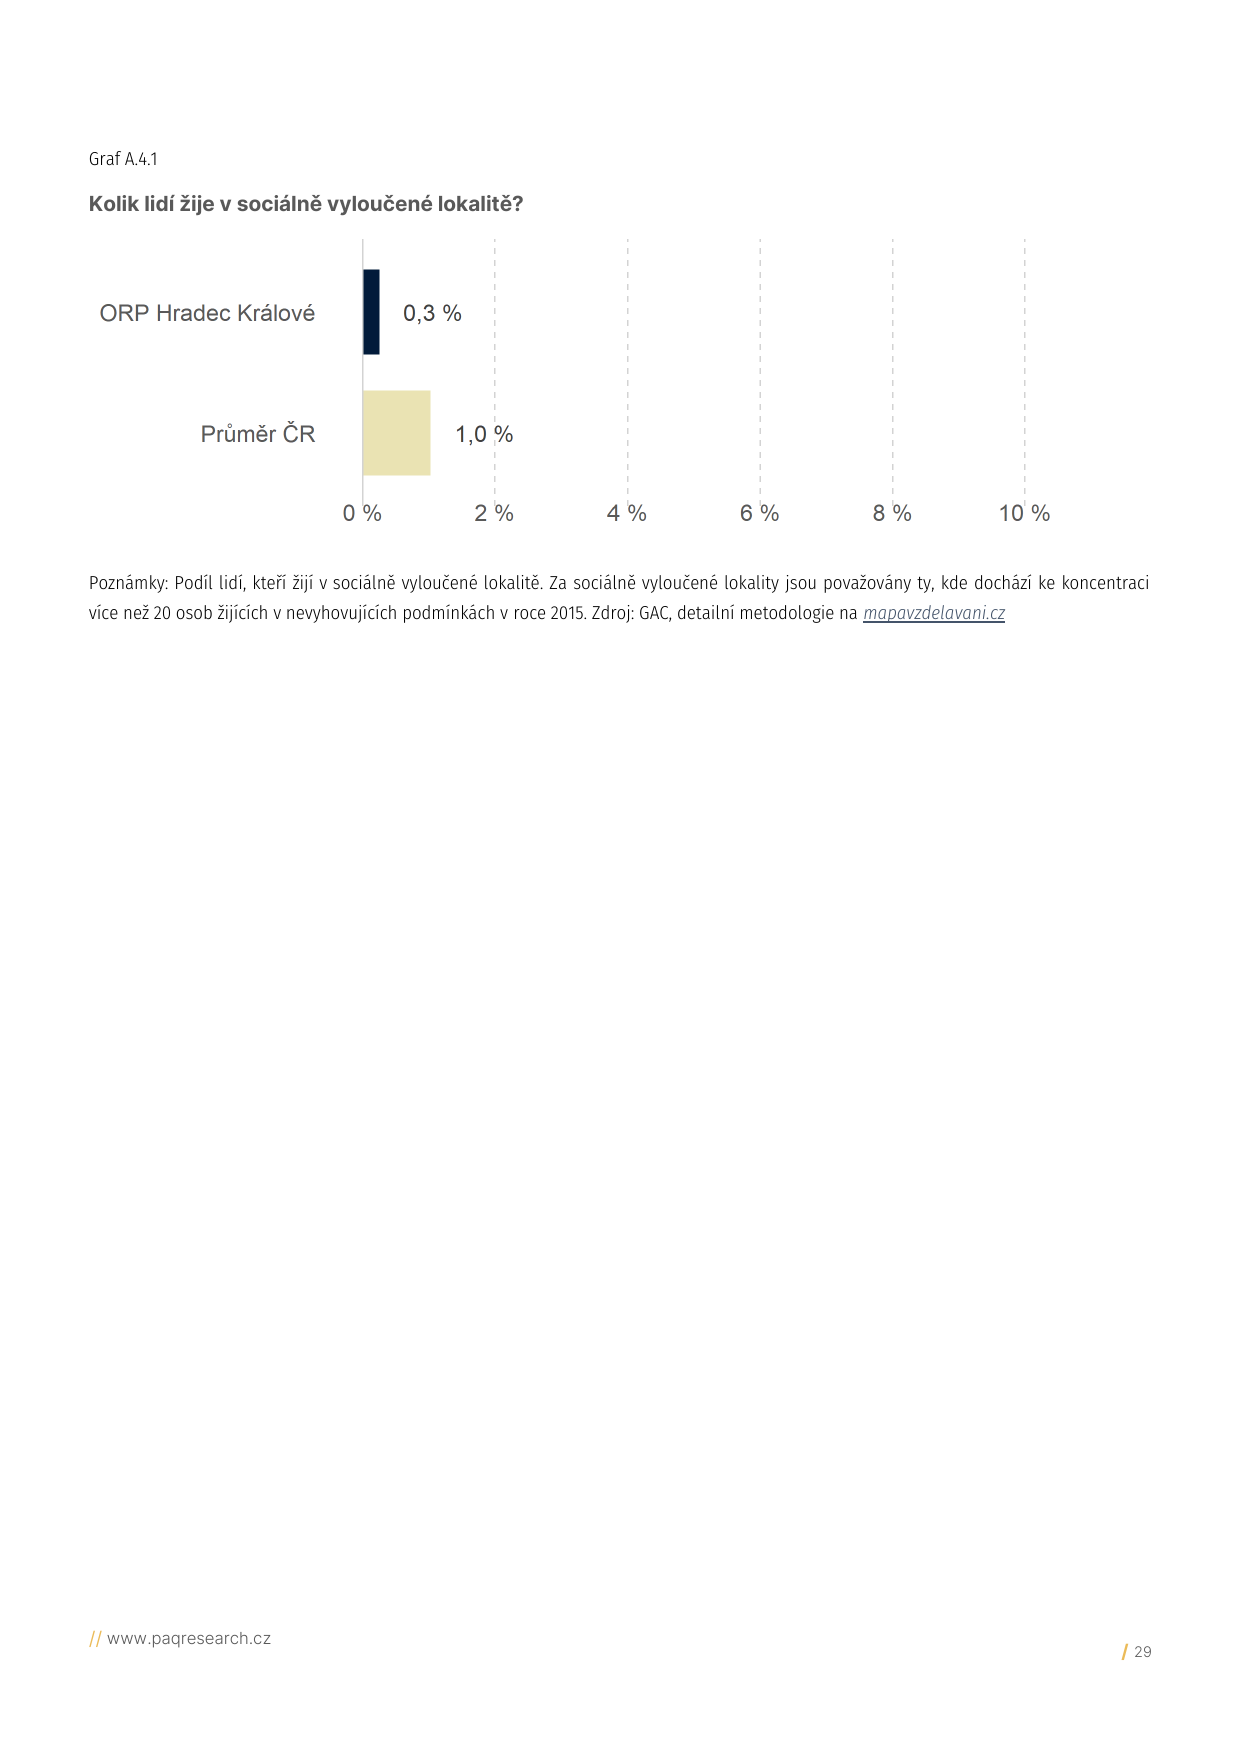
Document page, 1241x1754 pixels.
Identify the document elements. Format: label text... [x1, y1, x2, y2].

text Kolik lidí žije v sociálně vyloučené lokalitě? [89, 186, 1152, 216]
text Graf A.4.1 [89, 148, 1152, 170]
text Poznámky: Podíl lidí, kteří žijí v sociálně vyloučené lokalitě. Za sociálně vyloučené lokality jsou považovány ty, kde dochází ke koncentraci více než 20 osob žijících v nevyhovujících podmínkách v roce 2015. Zdroj: GAC, detailní metodologie na mapavzdelavani.cz [89, 564, 1152, 625]
picture [88, 216, 1139, 548]
